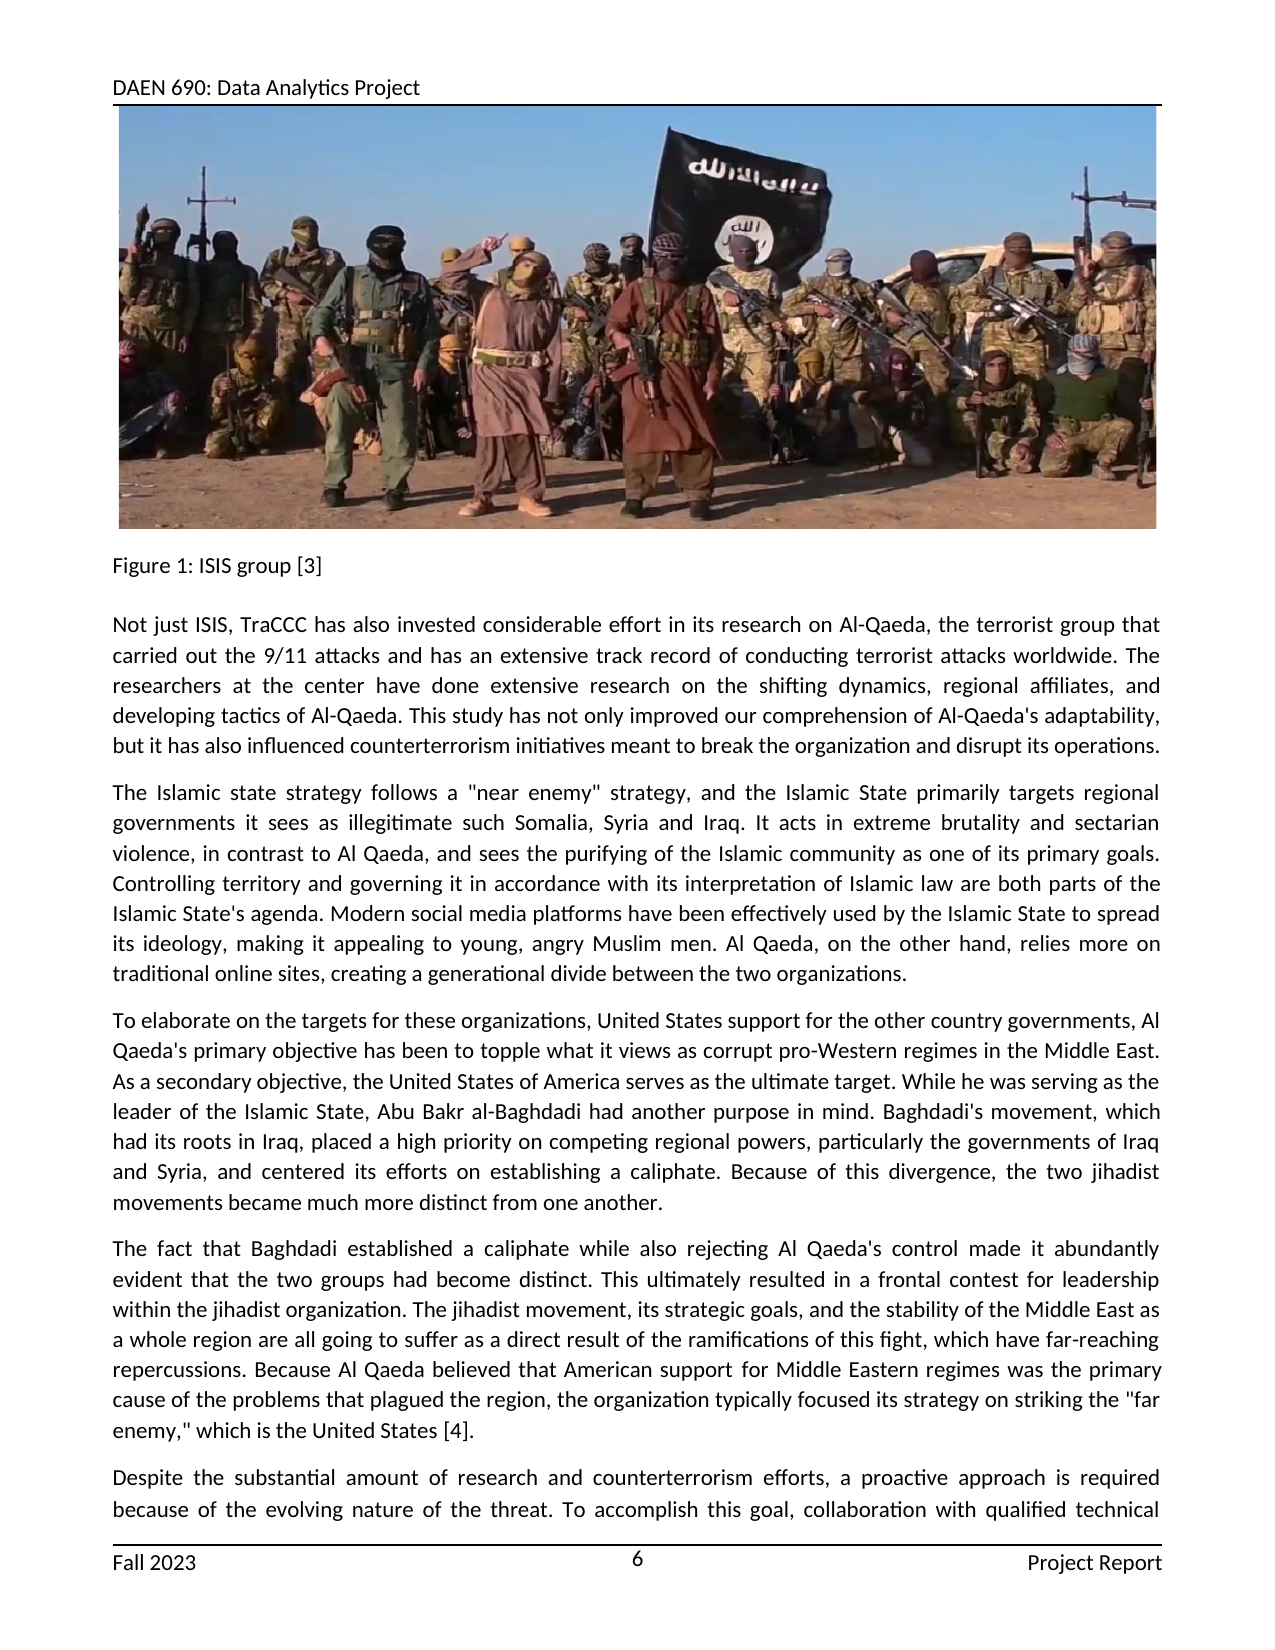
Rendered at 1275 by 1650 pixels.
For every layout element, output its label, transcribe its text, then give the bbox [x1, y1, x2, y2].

text The fact that Baghdadi established a caliphate while also rejecting Al Qaeda's control made it abundantly evident that the two groups had become distinct. This ultimately resulted in a frontal contest for leadership within the jihadist organization. The jihadist movement, its strategic goals, and the stability of the Middle East as a whole region are all going to suffer as a direct result of the ramifications of this fight, which have far-reaching repercussions. Because Al Qaeda believed that American support for Middle Eastern regimes was the primary cause of the problems that plagued the region, the organization typically focused its strategy on striking the "far enemy," which is the United States. [112, 1234, 1162, 1444]
text To elaborate on the targets for these organizations, United States support for the other country governments, Al Qaeda's primary objective has been to topple what it views as corrupt pro-Western regimes in the Middle East. As a secondary objective, the United States of America serves as the ultimate target. While he was serving as the leader of the Islamic State, Abu Bakr al-Baghdadi had another purpose in mind. Baghdadi's movement, which had its roots in Iraq, placed a high priority on competing regional powers, particularly the governments of Iraq and Syria, and centered its efforts on establishing a caliphate. Because of this divergence, the two jihadist movements became much more distinct from one another. [112, 1006, 1162, 1216]
picture [118, 106, 1157, 529]
text Not just ISIS, TraCCC has also invested considerable effort in its research on Al-Qaeda, the terrorist group that carried out the 9/11 attacks and has an extensive track record of conducting terrorist attacks worldwide. The researchers at the center have done extensive research on the shifting dynamics, regional affiliates, and developing tactics of Al-Qaeda. This study has not only improved our comprehension of Al-Qaeda's adaptability, but it has also influenced counterterrorism initiatives meant to break the organization and disrupt its operations. [112, 611, 1162, 759]
text Figure : ISIS group [112, 551, 1162, 579]
text The Islamic state strategy follows a "near enemy" strategy, and the Islamic State primarily targets regional governments it sees as illegitimate such Somalia, Syria and Iraq. It acts in extreme brutality and sectarian violence, in contrast to Al Qaeda, and sees the purifying of the Islamic community as one of its primary goals. Controlling territory and governing it in accordance with its interpretation of Islamic law are both parts of the Islamic State's agenda. Modern social media platforms have been effectively used by the Islamic State to spread its ideology, making it appealing to young, angry Muslim men. Al Qaeda, on the other hand, relies more on traditional online sites, creating a generational divide between the two organizations. [112, 778, 1162, 987]
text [112, 1463, 1162, 1523]
